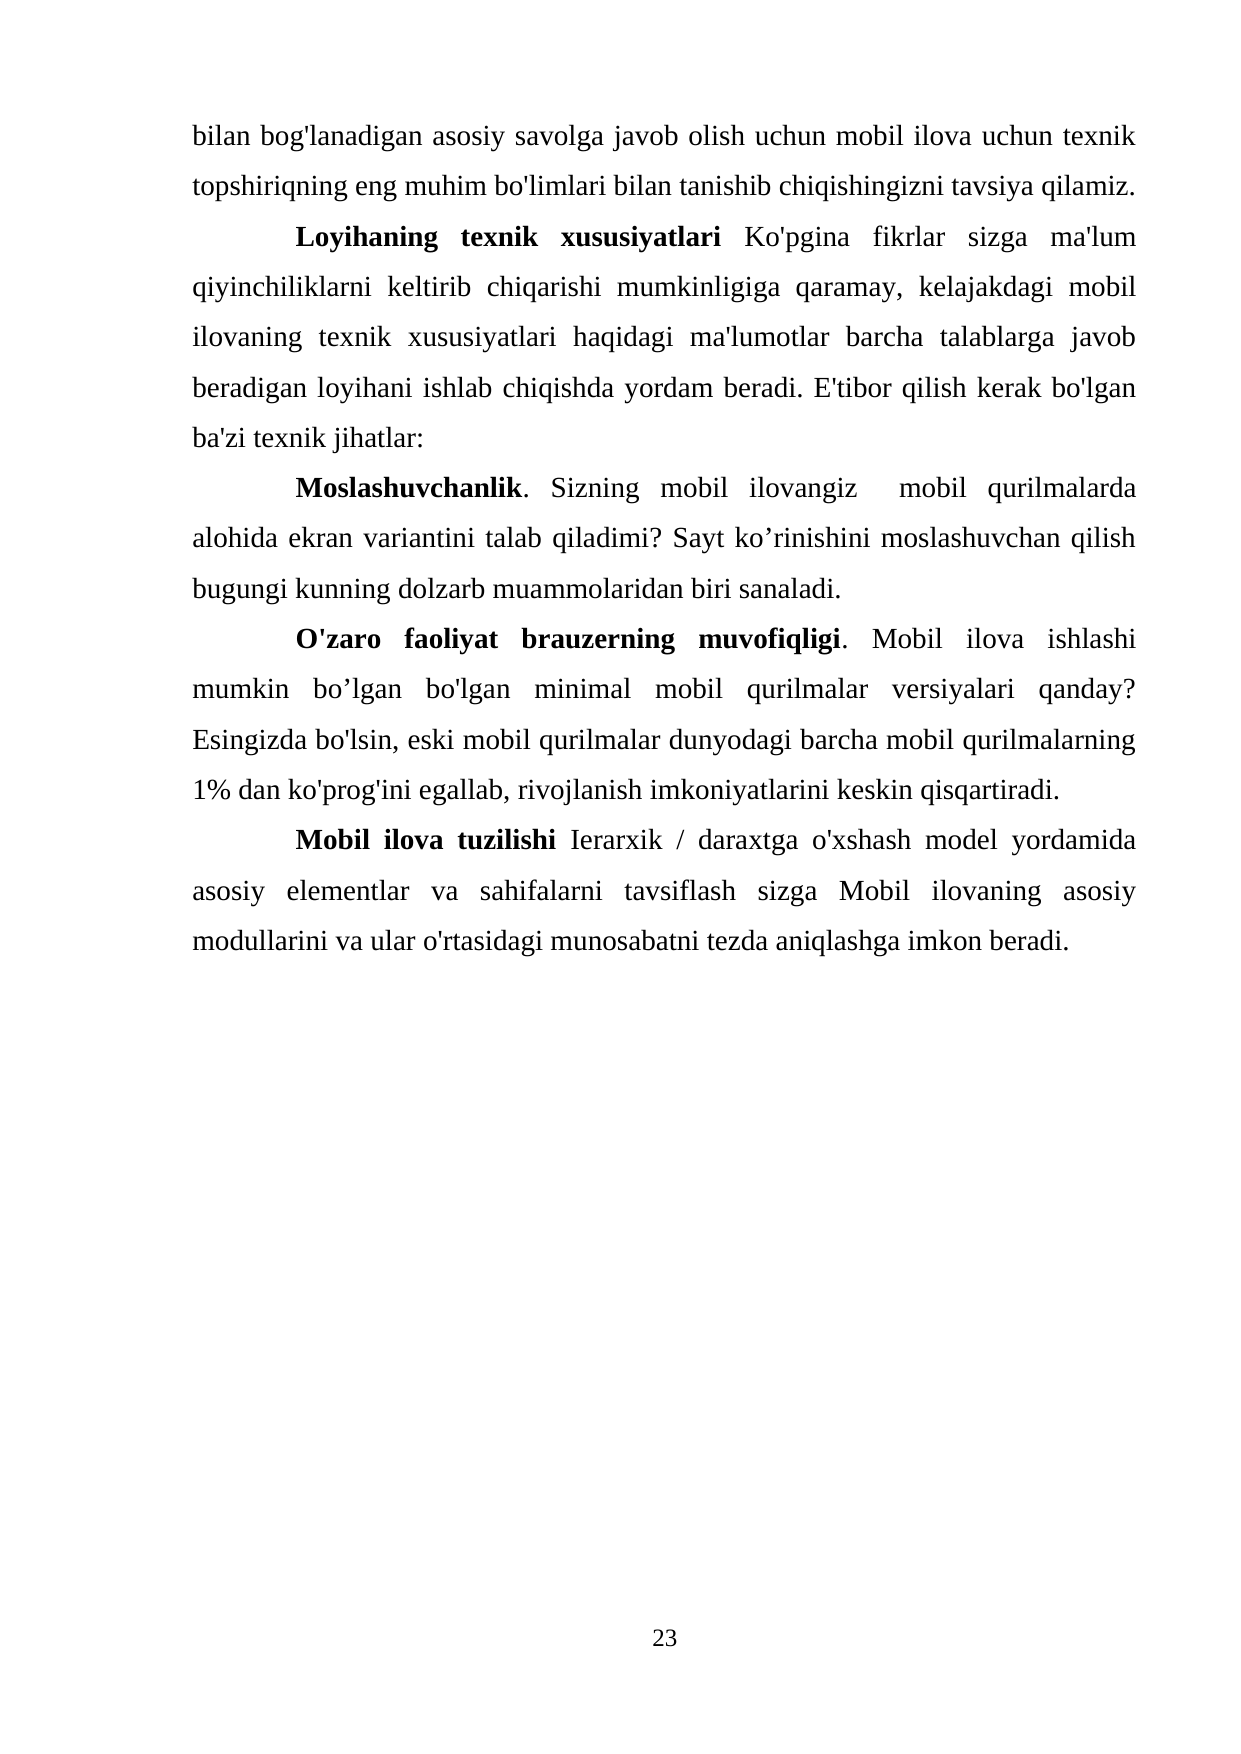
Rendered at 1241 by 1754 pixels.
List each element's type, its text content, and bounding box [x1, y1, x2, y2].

text Moslashuvchanlik. Sizning mobil ilovangiz mobil qurilmalarda alohida ekran variantini talab qiladimi? Sayt ko’rinishini moslashuvchan qilish bugungi kunning dolzarb muammolaridan biri sanaladi. [192, 470, 1137, 604]
text Loyihaning texnik xususiyatlari Ko'pgina fikrlar sizga ma'lum qiyinchiliklarni keltirib chiqarishi mumkinligiga qaramay, kelajakdagi mobil ilovaning texnik xususiyatlari haqidagi ma'lumotlar barcha talablarga javob beradigan loyihani ishlab chiqishda yordam beradi. E'tibor qilish kerak bo'lgan ba'zi texnik jihatlar: [192, 219, 1137, 453]
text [192, 118, 1137, 202]
text Mobil ilova tuzilishi Ierarxik / daraxtga o'xshash model yordamida asosiy elementlar va sahifalarni tavsiflash sizga Mobil ilovaning asosiy modullarini va ular o'rtasidagi munosabatni tezda aniqlashga imkon beradi. [192, 822, 1137, 957]
text O'zaro faoliyat brauzerning muvofiqligi. Mobil ilova ishlashi mumkin bo’lgan bo'lgan minimal mobil qurilmalar versiyalari qanday? Esingizda bo'lsin, eski mobil qurilmalar dunyodagi barcha mobil qurilmalarning 1% dan ko'prog'ini egallab, rivojlanish imkoniyatlarini keskin qisqartiradi. [192, 621, 1137, 806]
